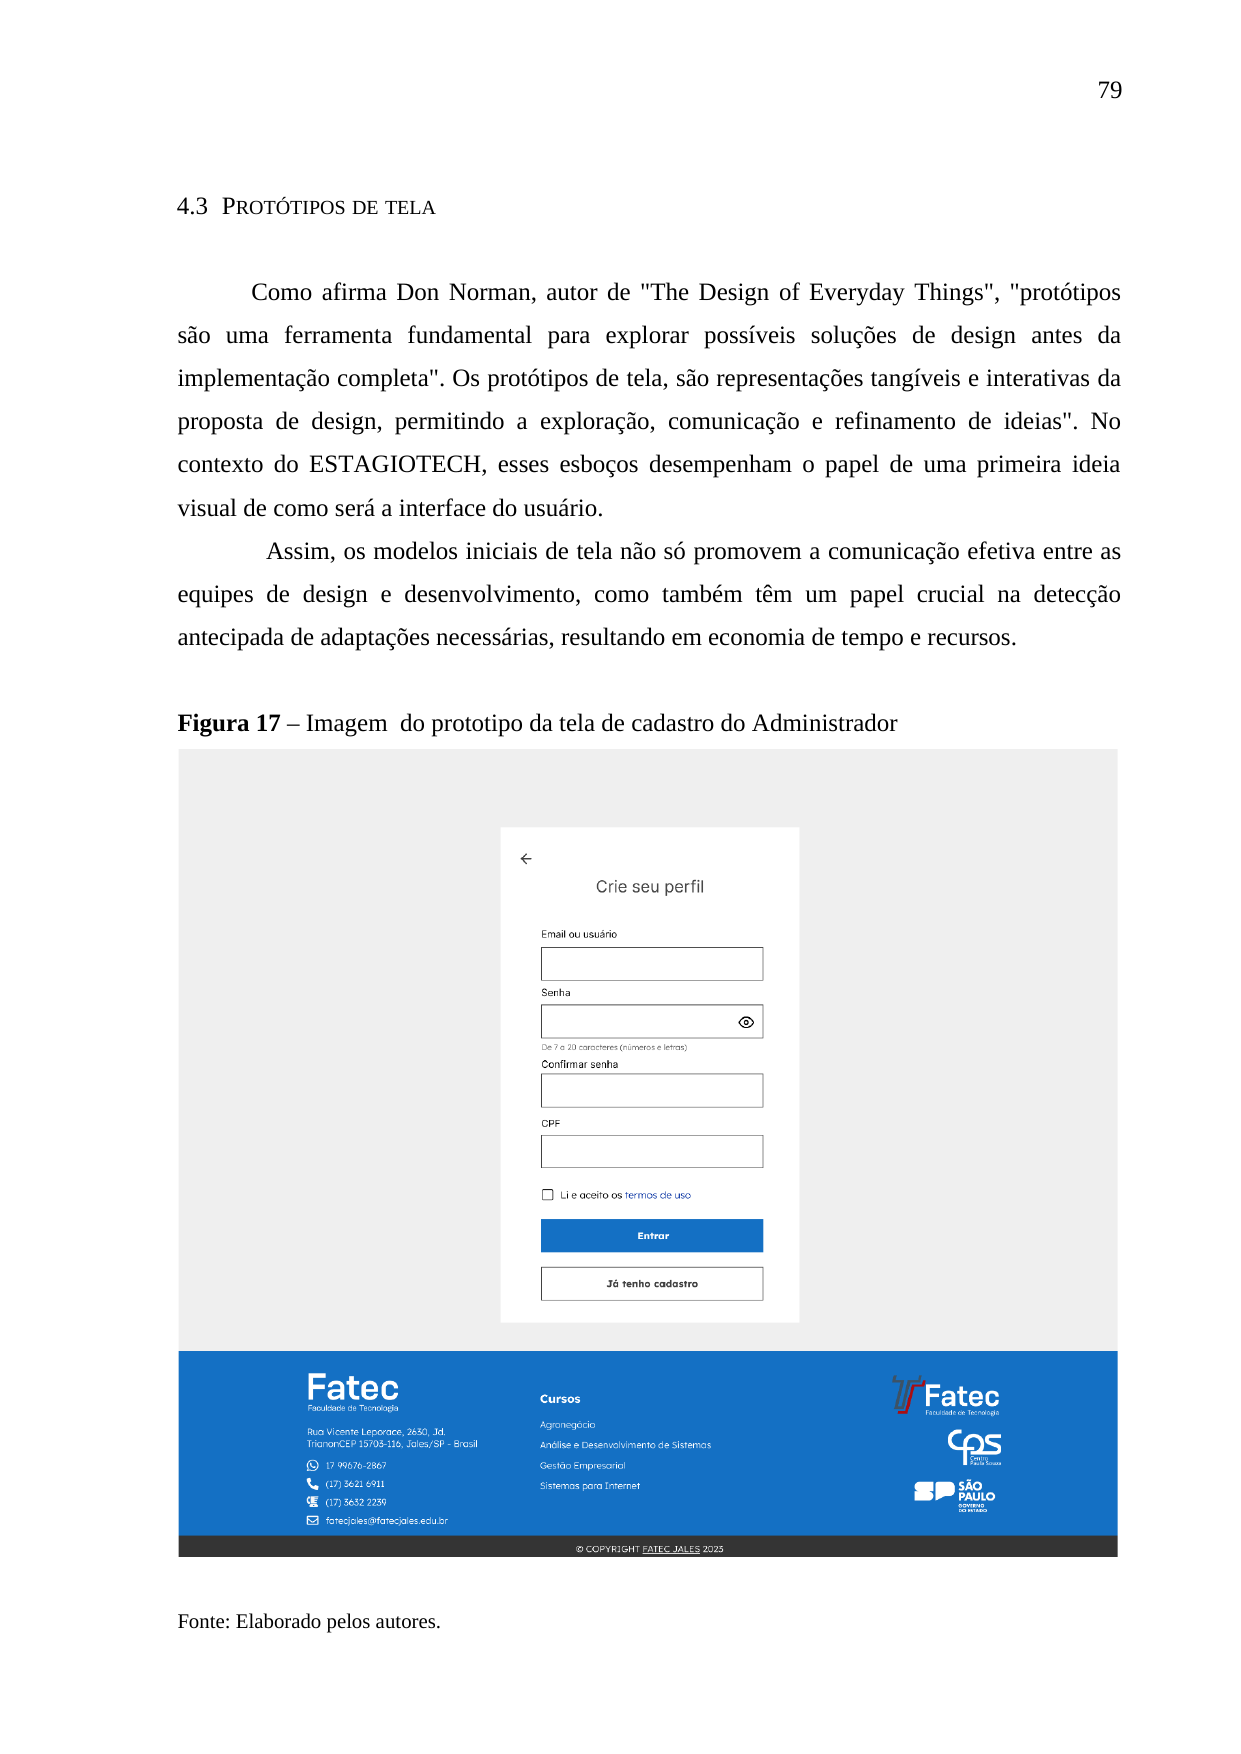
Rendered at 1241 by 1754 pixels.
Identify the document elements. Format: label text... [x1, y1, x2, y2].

text Assim, os modelos iniciais de tela não só promovem a comunicação efetiva entre as equipes de design e desenvolvimento, como também têm um papel crucial na detecção antecipada de adaptações necessárias, resultando em economia de tempo e recursos. [177, 536, 1122, 651]
subtitle Protótipos de tela [177, 191, 1122, 219]
text Figura 17 – Imagem do prototipo da tela de cadastro do Administrador [177, 708, 1122, 737]
picture [177, 749, 1117, 1555]
list Como afirma Don Norman, autor de "The Design of Everyday Things", "protótipos são uma ferramenta fundamental para explorar possíveis soluções de design antes da implementação completa". Os protótipos de tela, são representações tangíveis e interativas da proposta de design, permitindo a exploração, comunicação e refinamento de ideias". No contexto do ESTAGIOTECH, esses esboços desempenham o papel de uma primeira ideia visual de como será a interface do usuário. [177, 277, 1122, 521]
